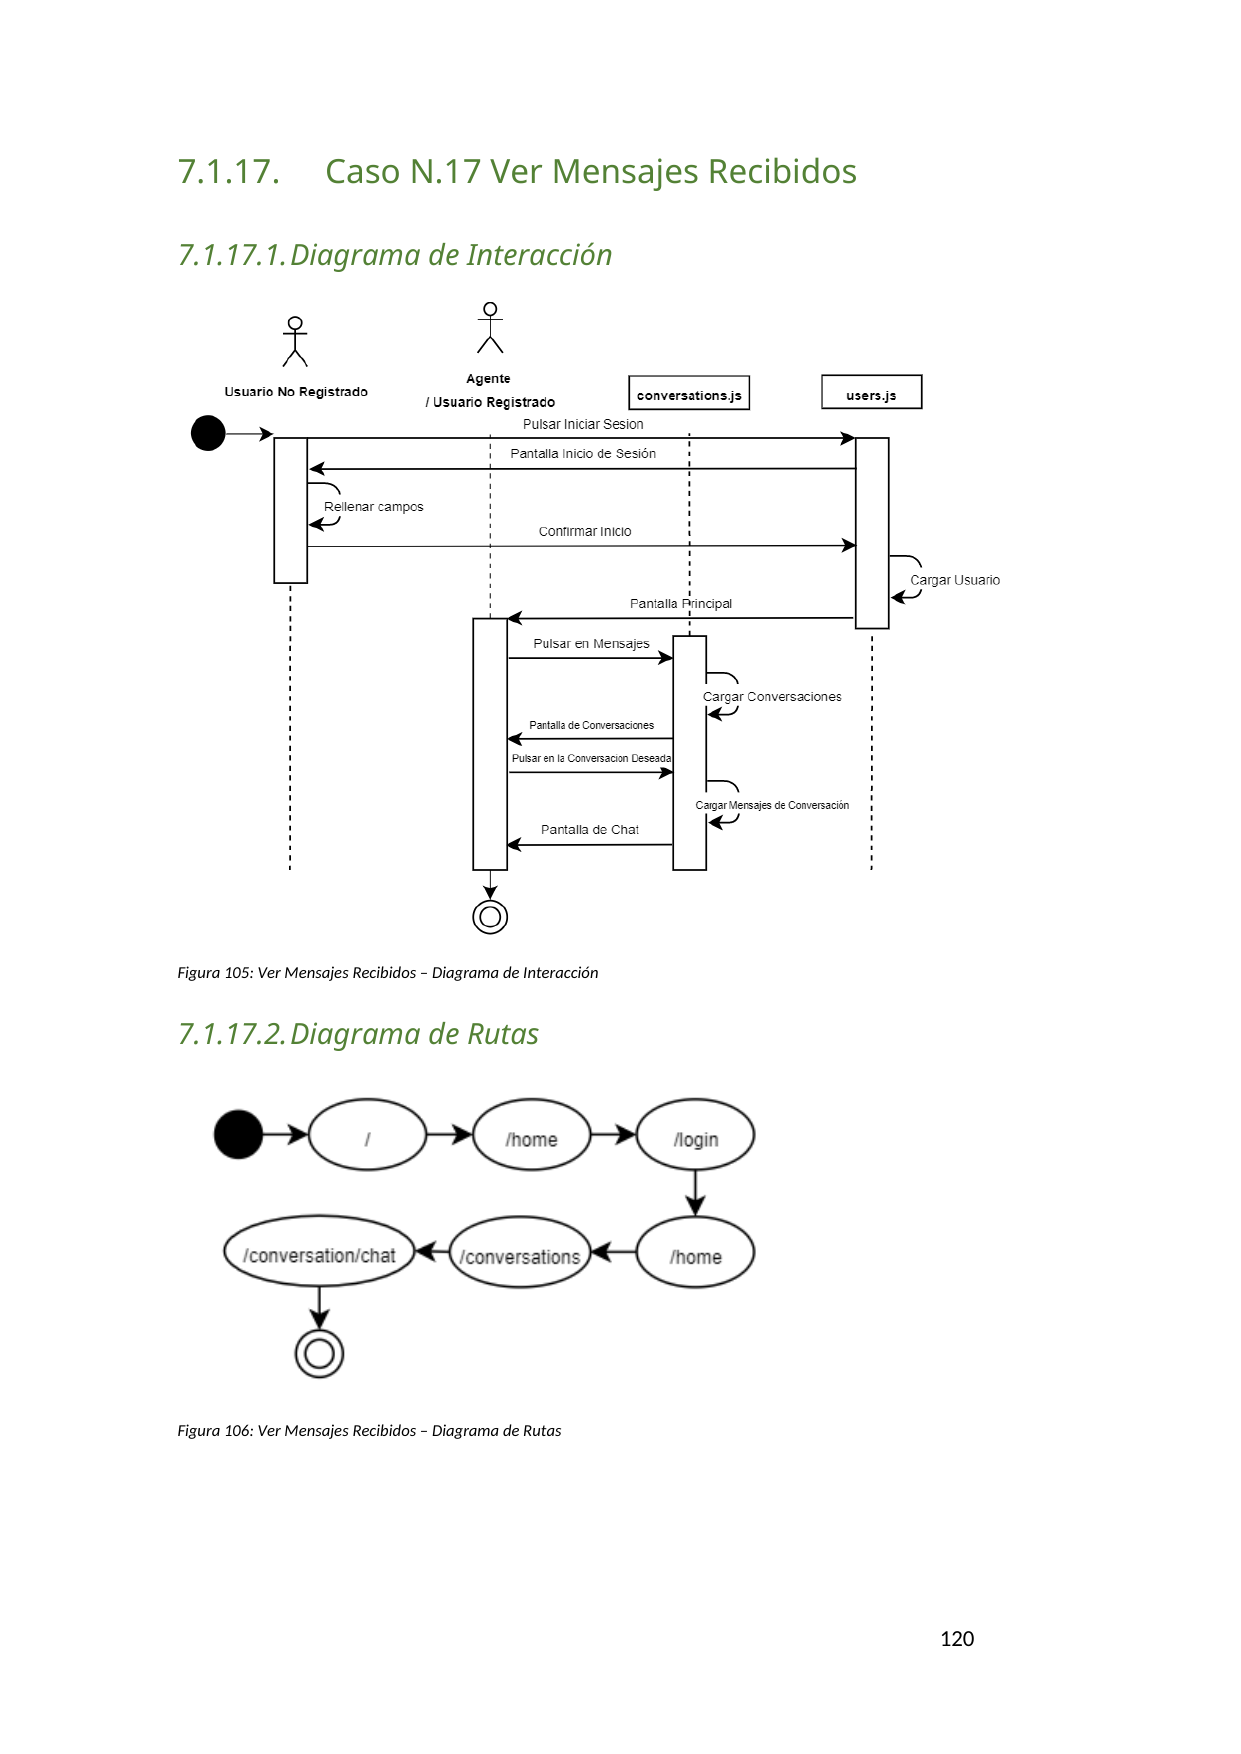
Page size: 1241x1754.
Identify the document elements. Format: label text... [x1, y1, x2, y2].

subtitle Caso N.17 Ver Mensajes Recibidos [177, 148, 974, 193]
subtitle Diagrama de Rutas [177, 1013, 974, 1053]
text Figura 105: Ver Mensajes Recibidos – Diagrama de Interacción [177, 962, 974, 983]
picture [177, 302, 1006, 944]
subtitle Diagrama de Interacción [177, 234, 974, 274]
picture [177, 1081, 795, 1402]
text Figura 106: Ver Mensajes Recibidos – Diagrama de Rutas [177, 1420, 974, 1441]
